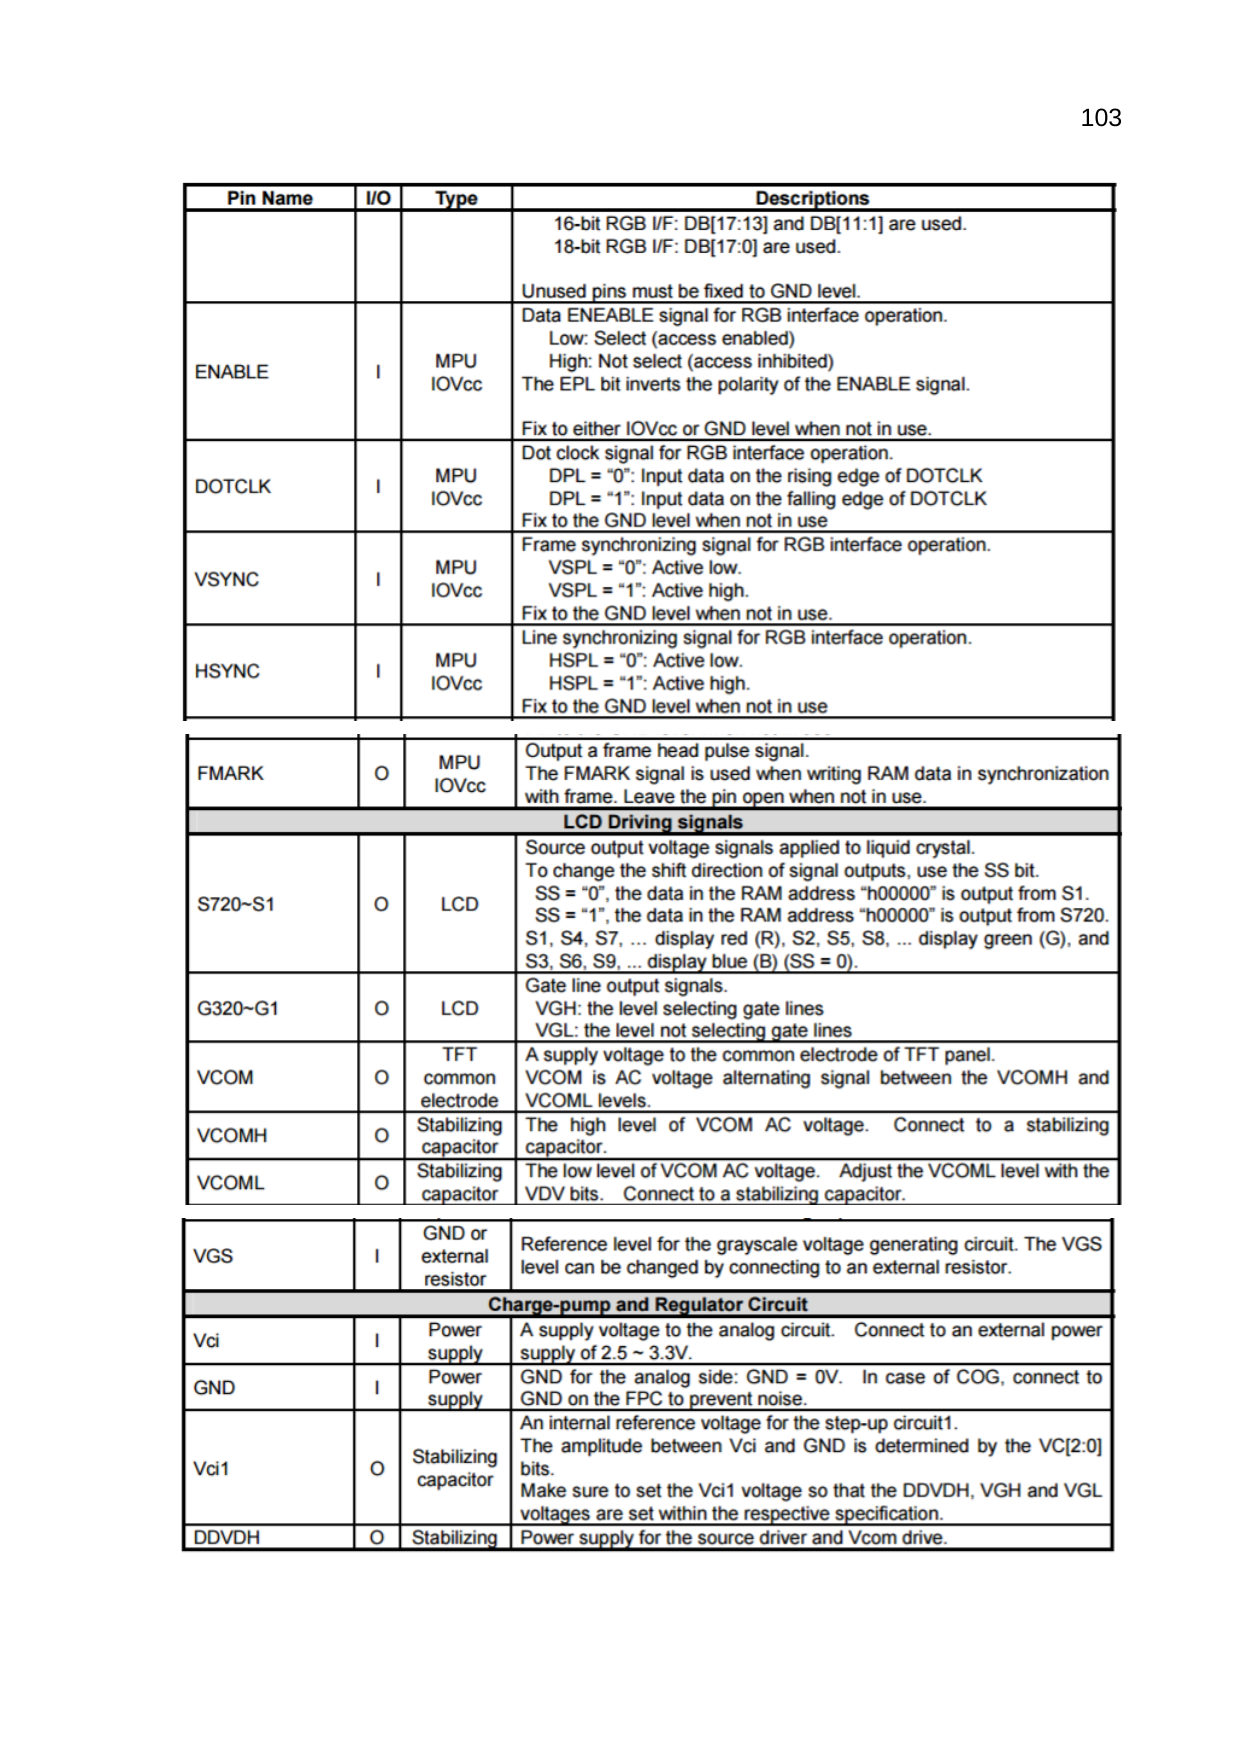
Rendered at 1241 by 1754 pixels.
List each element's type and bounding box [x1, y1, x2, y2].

picture [177, 177, 1123, 721]
picture [177, 734, 1123, 1205]
picture [177, 1218, 1123, 1556]
